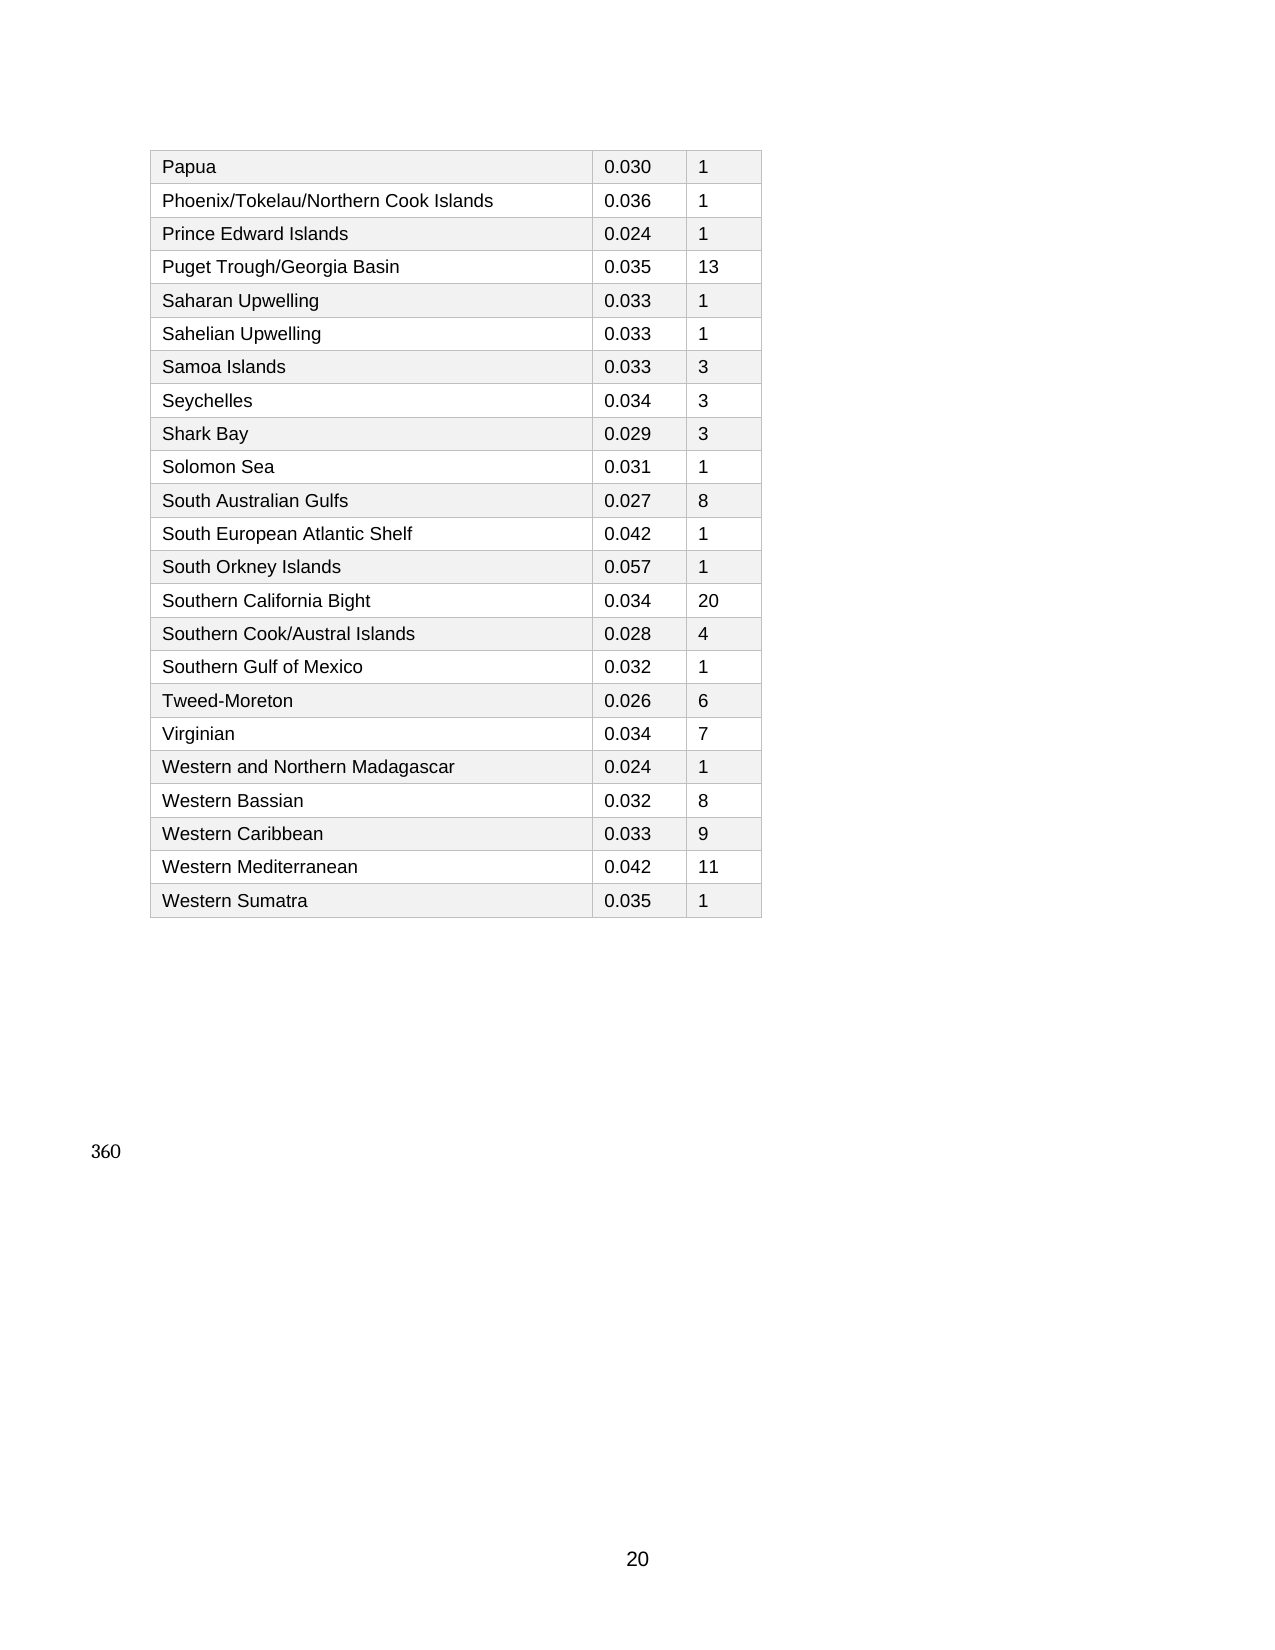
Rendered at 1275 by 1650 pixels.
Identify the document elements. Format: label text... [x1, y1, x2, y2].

table_cell 1 [687, 318, 761, 350]
table_cell 11 [687, 851, 761, 883]
table_cell Southern Gulf of Mexico [151, 651, 592, 683]
table_cell 0.033 [593, 818, 686, 850]
table_cell 0.033 [593, 351, 686, 383]
table_cell 1 [687, 884, 761, 917]
table_cell 0.042 [593, 851, 686, 883]
table_cell 1 [687, 284, 761, 317]
table_cell 0.024 [593, 751, 686, 783]
table_cell 0.026 [593, 684, 686, 717]
table_cell 0.057 [593, 551, 686, 583]
table_cell 13 [687, 251, 761, 283]
table_cell South Orkney Islands [151, 551, 592, 583]
table_cell Virginian [151, 718, 592, 750]
table_cell Western Sumatra [151, 884, 592, 917]
table_cell 1 [687, 651, 761, 683]
table_cell 1 [687, 451, 761, 483]
table_cell 0.036 [593, 184, 686, 217]
table_cell 0.033 [593, 284, 686, 317]
table_cell Western and Northern Madagascar [151, 751, 592, 783]
table_cell Seychelles [151, 384, 592, 417]
table_cell South European Atlantic Shelf [151, 518, 592, 550]
table_cell 1 [687, 184, 761, 217]
table_cell 9 [687, 818, 761, 850]
table_cell Tweed-Moreton [151, 684, 592, 717]
table_cell 8 [687, 484, 761, 517]
table_cell 0.028 [593, 618, 686, 650]
table_cell Samoa Islands [151, 351, 592, 383]
table_cell 4 [687, 618, 761, 650]
table_cell Saharan Upwelling [151, 284, 592, 317]
table_cell 0.042 [593, 518, 686, 550]
table_cell Southern California Bight [151, 584, 592, 617]
table_cell 1 [687, 151, 761, 183]
table_cell 0.034 [593, 718, 686, 750]
table_cell South Australian Gulfs [151, 484, 592, 517]
table_cell 1 [687, 218, 761, 250]
table_cell 0.032 [593, 784, 686, 817]
table_cell 0.029 [593, 418, 686, 450]
table_cell 0.024 [593, 218, 686, 250]
table_cell Sahelian Upwelling [151, 318, 592, 350]
table_cell Shark Bay [151, 418, 592, 450]
table_cell 0.035 [593, 251, 686, 283]
table_cell 0.032 [593, 651, 686, 683]
table_cell Prince Edward Islands [151, 218, 592, 250]
table_cell 1 [687, 518, 761, 550]
table_cell 3 [687, 418, 761, 450]
table_cell Western Bassian [151, 784, 592, 817]
table_cell 1 [687, 751, 761, 783]
table_cell 3 [687, 351, 761, 383]
table_cell 0.030 [593, 151, 686, 183]
table_cell 0.031 [593, 451, 686, 483]
table_cell 20 [687, 584, 761, 617]
table_cell 8 [687, 784, 761, 817]
table_cell 0.027 [593, 484, 686, 517]
table_cell 7 [687, 718, 761, 750]
table_cell 1 [687, 551, 761, 583]
table_cell Puget Trough/Georgia Basin [151, 251, 592, 283]
table_cell Western Caribbean [151, 818, 592, 850]
table_cell Papua [151, 151, 592, 183]
table_cell 3 [687, 384, 761, 417]
table_cell Western Mediterranean [151, 851, 592, 883]
table_cell Phoenix/Tokelau/Northern Cook Islands [151, 184, 592, 217]
table_cell 0.034 [593, 384, 686, 417]
table_cell Solomon Sea [151, 451, 592, 483]
table_cell 0.034 [593, 584, 686, 617]
table_cell 0.035 [593, 884, 686, 917]
table_cell 0.033 [593, 318, 686, 350]
table_cell 6 [687, 684, 761, 717]
table_cell Southern Cook/Austral Islands [151, 618, 592, 650]
